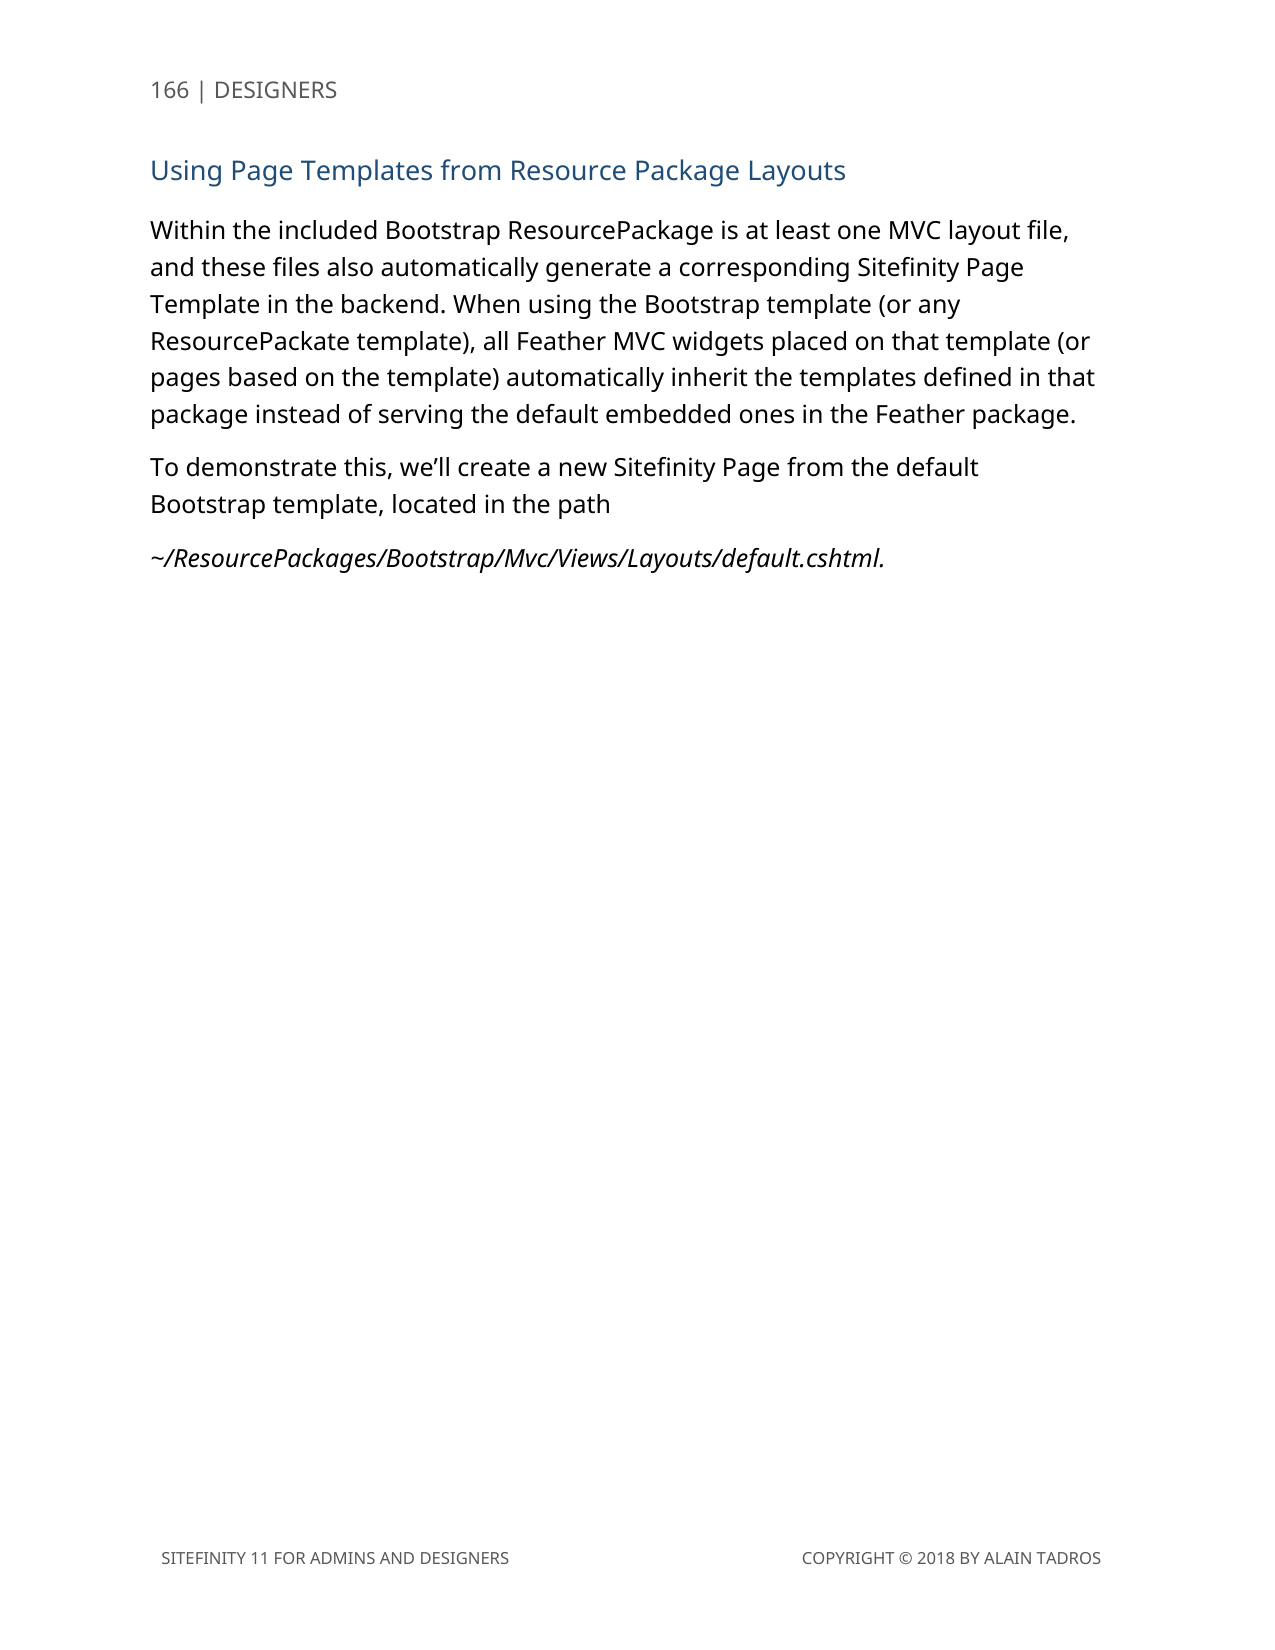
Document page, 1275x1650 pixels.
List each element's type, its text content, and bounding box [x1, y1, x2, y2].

text ~/ResourcePackages/Bootstrap/Mvc/Views/Layouts/default.cshtml. [150, 540, 1275, 574]
text Within the included Bootstrap ResourcePackage is at least one MVC layout file, and these files also automatically generate a corresponding Sitefinity Page Template in the backend. When using the Bootstrap template (or any ResourcePackate template), all Feather MVC widgets placed on that template (or pages based on the template) automatically inherit the templates defined in that package instead of serving the default embedded ones in the Feather package. [150, 213, 1101, 431]
text To demonstrate this, we’ll create a new Sitefinity Page from the default Bootstrap template, located in the path [150, 450, 1098, 521]
text Using Page Templates from Resource Package Layouts [150, 151, 1275, 188]
text 166 | DESIGNERS [150, 74, 1275, 106]
